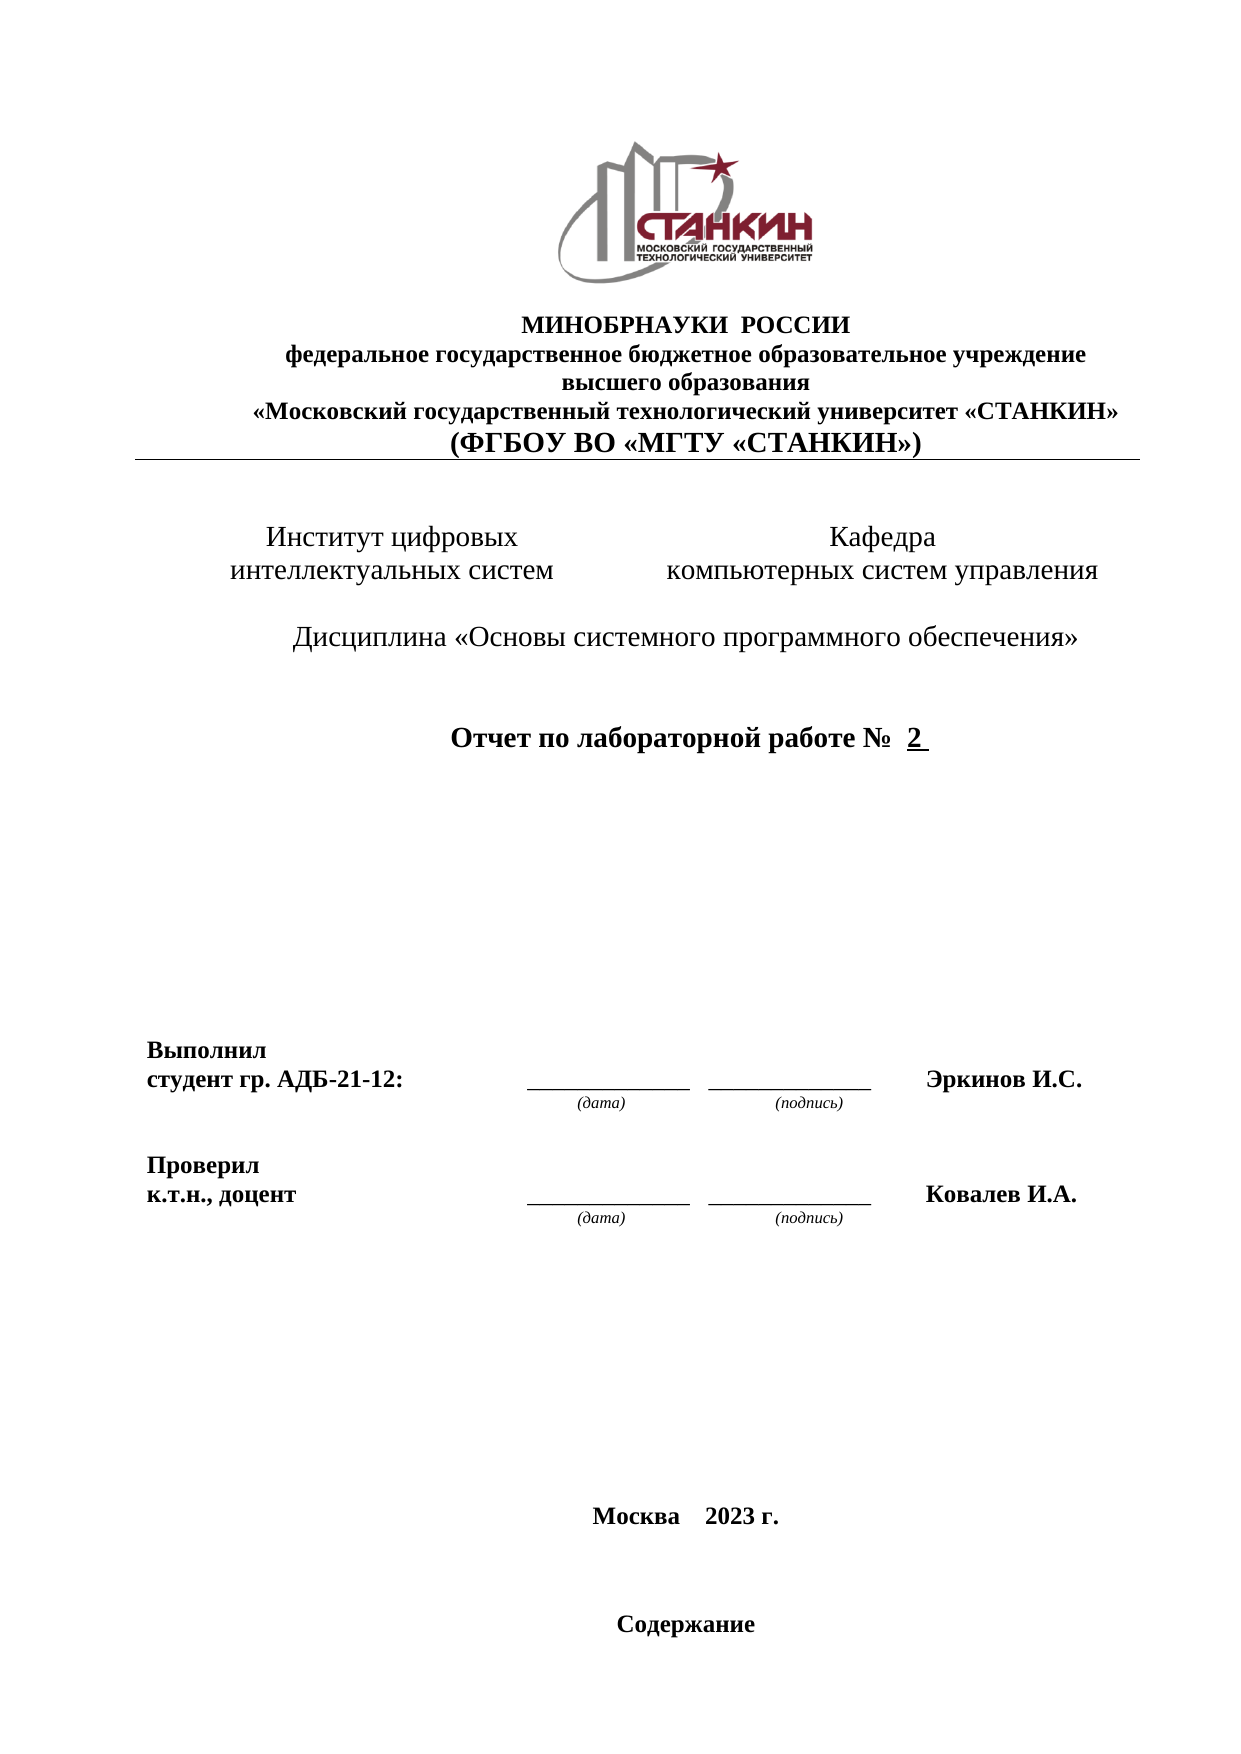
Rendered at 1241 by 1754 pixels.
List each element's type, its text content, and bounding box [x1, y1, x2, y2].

picture [556, 138, 815, 285]
text Москва 2023 г. [135, 1501, 1236, 1530]
table_header [135, 460, 1140, 586]
text Содержание [135, 1609, 1236, 1638]
text Отчет по лабораторной работе № 2 [135, 720, 1236, 754]
table_header Выполнил студент гр. АДБ-21-12: [135, 1035, 516, 1121]
text МИНОБРНАУКИ РОССИИ [135, 310, 1236, 339]
table_cell Проверил к.т.н., доцент [135, 1121, 516, 1236]
text федеральное государственное бюджетное образовательное учреждение [135, 339, 1236, 367]
text высшего образования [135, 367, 1236, 396]
table_cell Ковалев И.А. [914, 1121, 1151, 1236]
table_cell _____________ _____________ (дата) (подпись) [516, 1121, 914, 1236]
text (ФГБОУ ВО «МГТУ «СТАНКИН») [135, 425, 1236, 458]
text «Московский государственный технологический университет «СТАНКИН» [135, 396, 1236, 425]
table_header Эркинов И.С. [914, 1035, 1151, 1121]
table_header _____________ _____________ (дата) (подпись) [516, 1035, 914, 1121]
text Дисциплина «Основы системного программного обеспечения» [135, 619, 1236, 653]
